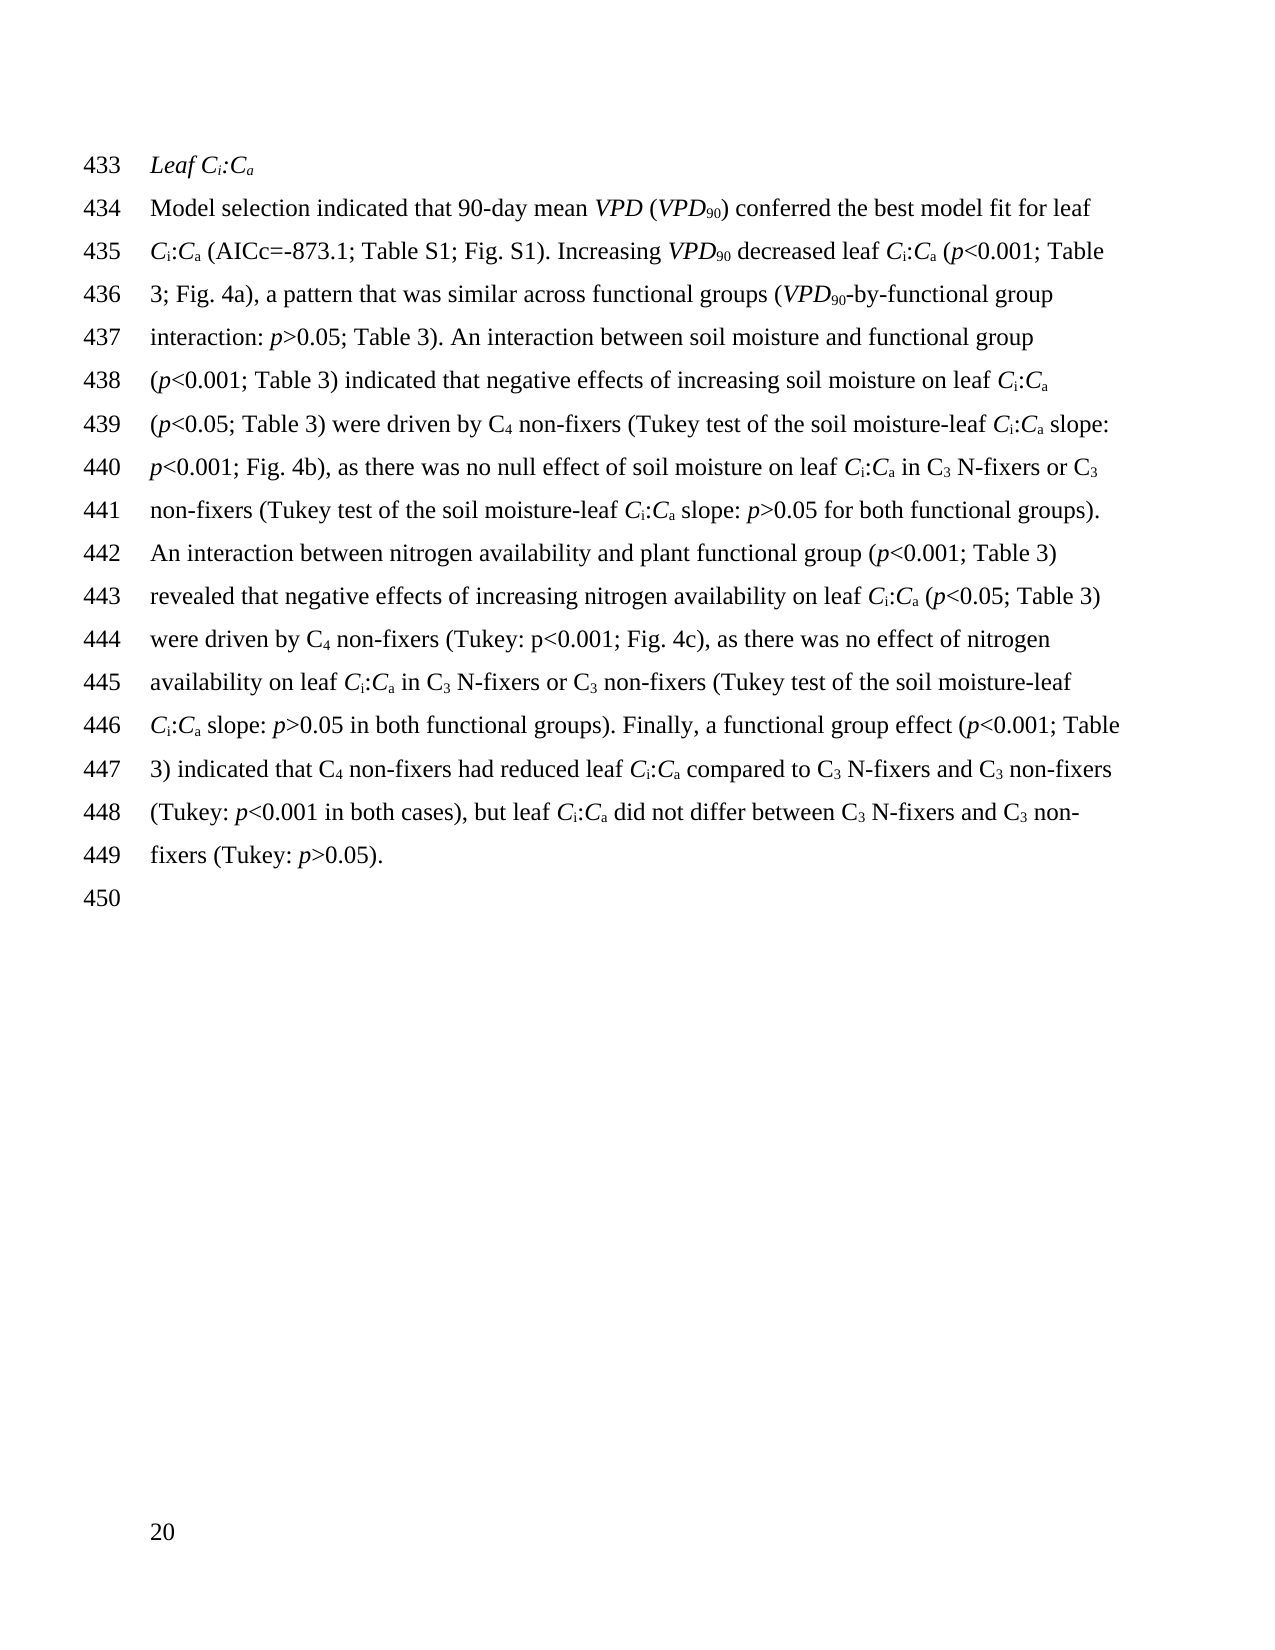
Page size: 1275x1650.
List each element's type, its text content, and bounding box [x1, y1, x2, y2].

text Leaf Ci:Ca [150, 150, 1125, 179]
text Model selection indicated that 90-day mean VPD (VPD90) conferred the best model fit for leaf Ci:Ca (AICc=-873.1; Table S1; Fig. S1). Increasing VPD90 decreased leaf Ci:Ca (p<0.001; Table 3; Fig. 4a), a pattern that was similar across functional groups (VPD90-by-functional group interaction: p>0.05; Table 3). An interaction between soil moisture and functional group (p<0.001; Table 3) indicated that negative effects of increasing soil moisture on leaf Ci:Ca (p<0.05; Table 3) were driven by C4 non-fixers (Tukey test of the soil moisture-leaf Ci:Ca slope: p<0.001; Fig. 4b), as there was no null effect of soil moisture on leaf Ci:Ca in C3 N-fixers or C3 non-fixers (Tukey test of the soil moisture-leaf Ci:Ca slope: p>0.05 for both functional groups). An interaction between nitrogen availability and plant functional group (p<0.001; Table 3) revealed that negative effects of increasing nitrogen availability on leaf Ci:Ca (p<0.05; Table 3) were driven by C4 non-fixers (Tukey: p<0.001; Fig. 4c), as there was no effect of nitrogen availability on leaf Ci:Ca in C3 N-fixers or C3 non-fixers (Tukey test of the soil moisture-leaf Ci:Ca slope: p>0.05 in both functional groups). Finally, a functional group effect (p<0.001; Table 3) indicated that C4 non-fixers had reduced leaf Ci:Ca compared to C3 N-fixers and C3 non-fixers (Tukey: p<0.001 in both cases), but leaf Ci:Ca did not differ between C3 N-fixers and C3 non-fixers (Tukey: p>0.05). [150, 193, 1125, 869]
